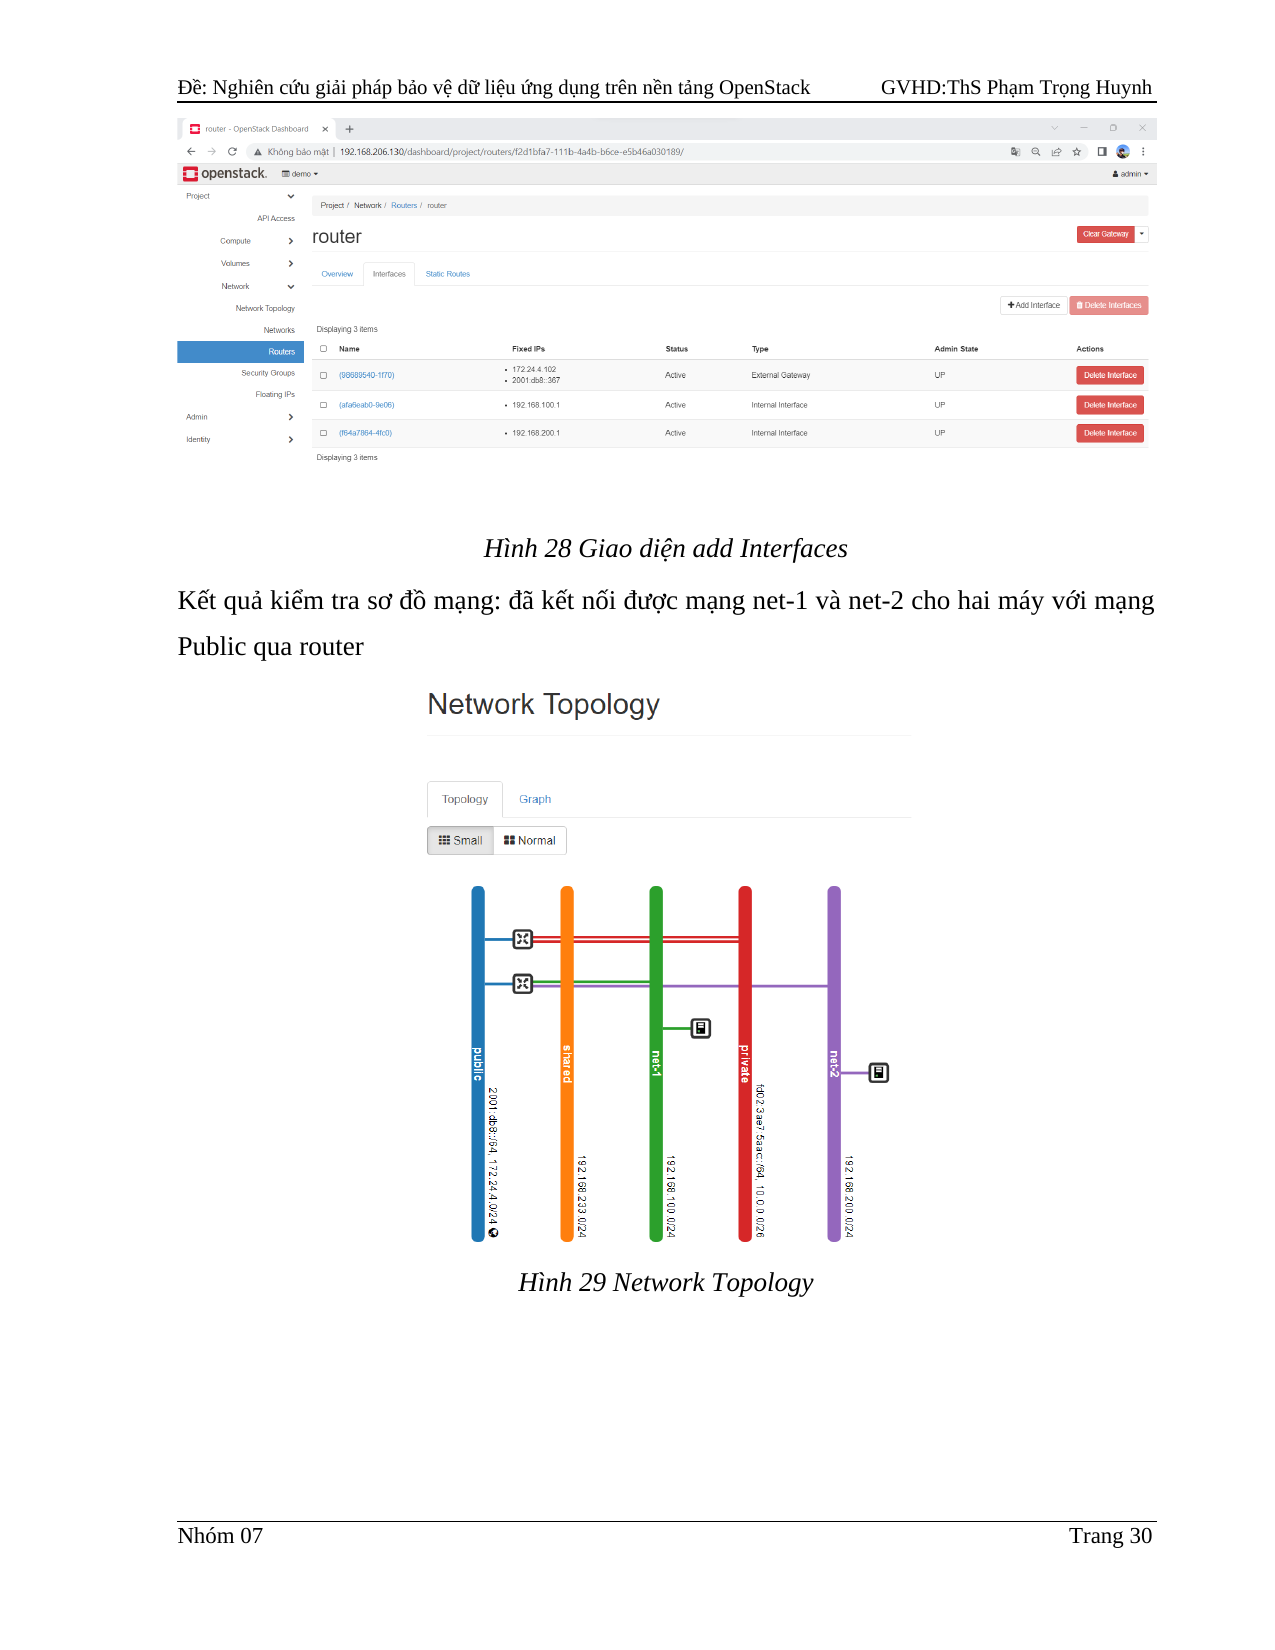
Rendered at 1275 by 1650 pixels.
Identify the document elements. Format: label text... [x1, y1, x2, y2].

text Hình 29 Network Topology [177, 1266, 1157, 1297]
picture [422, 677, 912, 1254]
text Kết quả kiểm tra sơ đồ mạng: đã kết nối được mạng net-1 và net-2 cho hai máy với mạng Public qua router [177, 584, 1157, 662]
picture [177, 118, 1157, 519]
text Hình 28 Giao diện add Interfaces [177, 532, 1157, 563]
